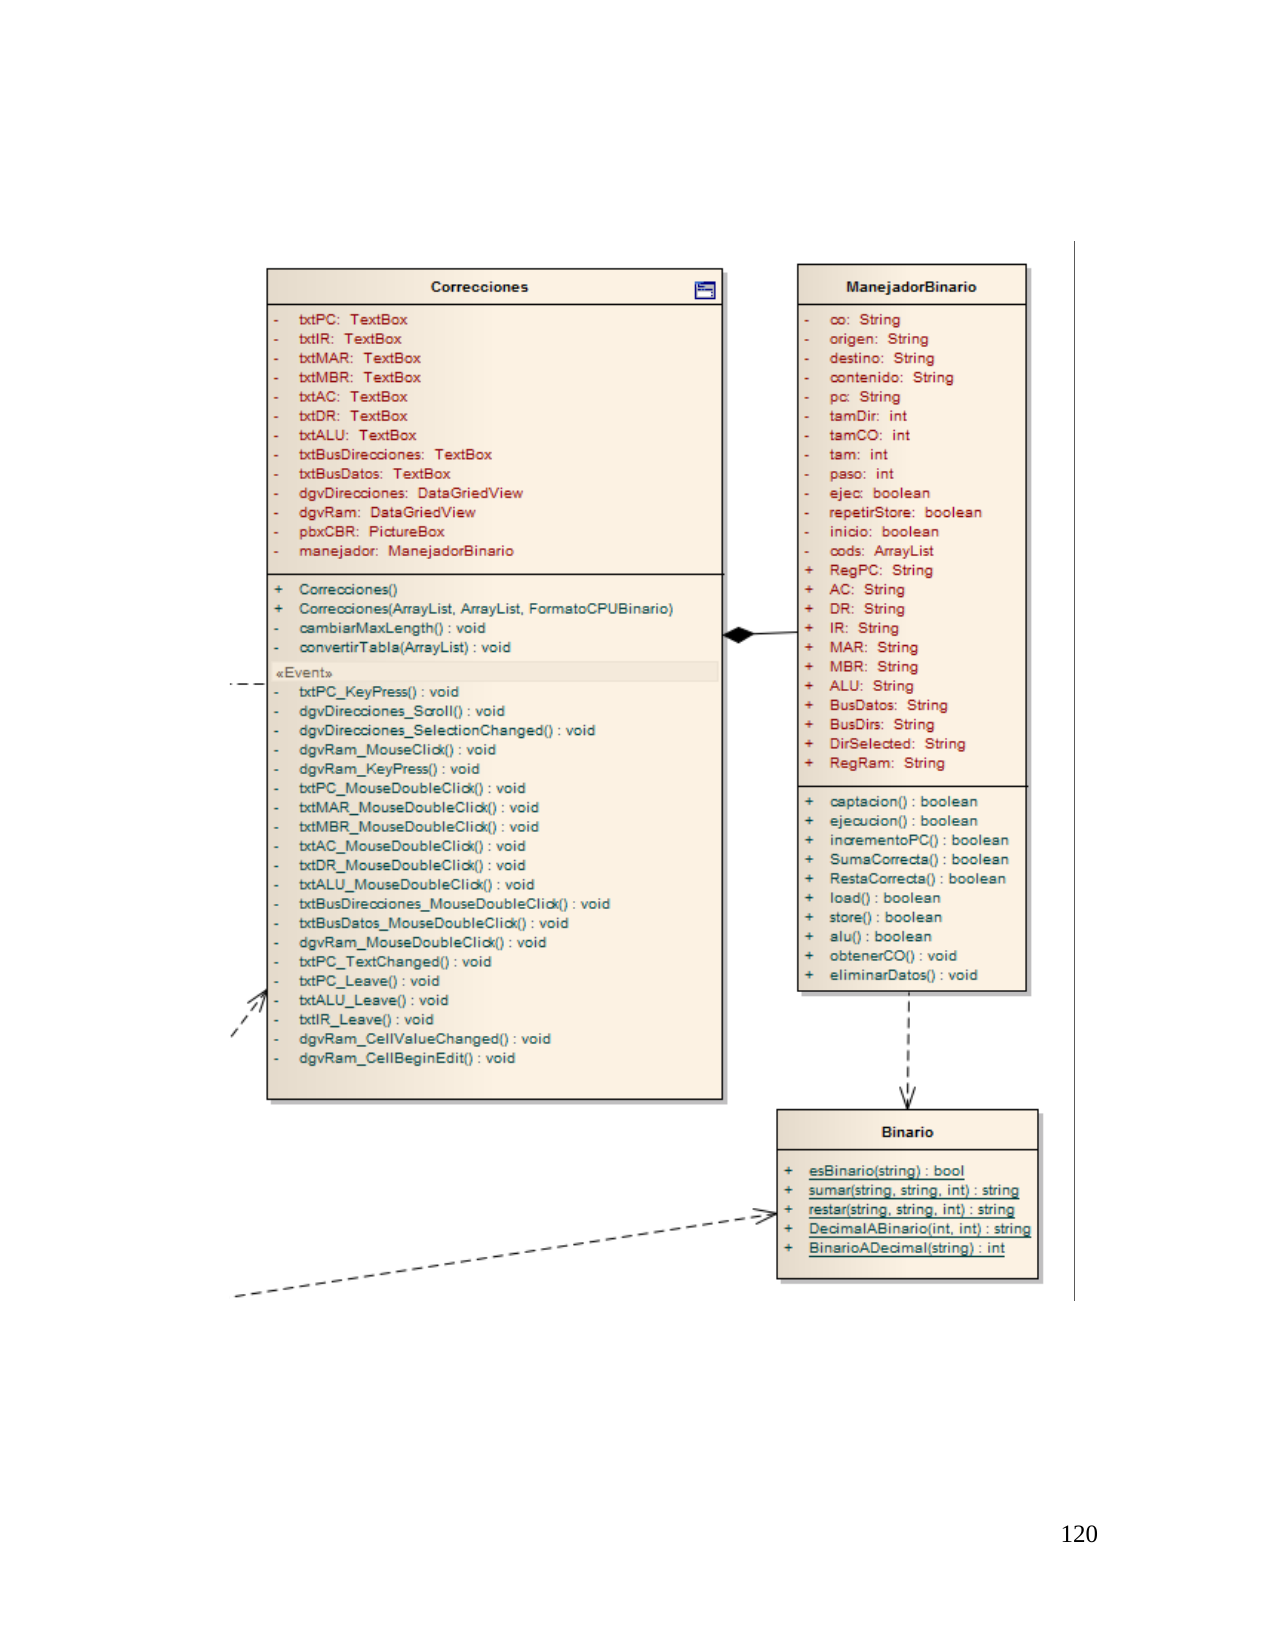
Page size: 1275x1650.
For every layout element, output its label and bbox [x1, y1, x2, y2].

picture [229, 241, 1075, 1301]
